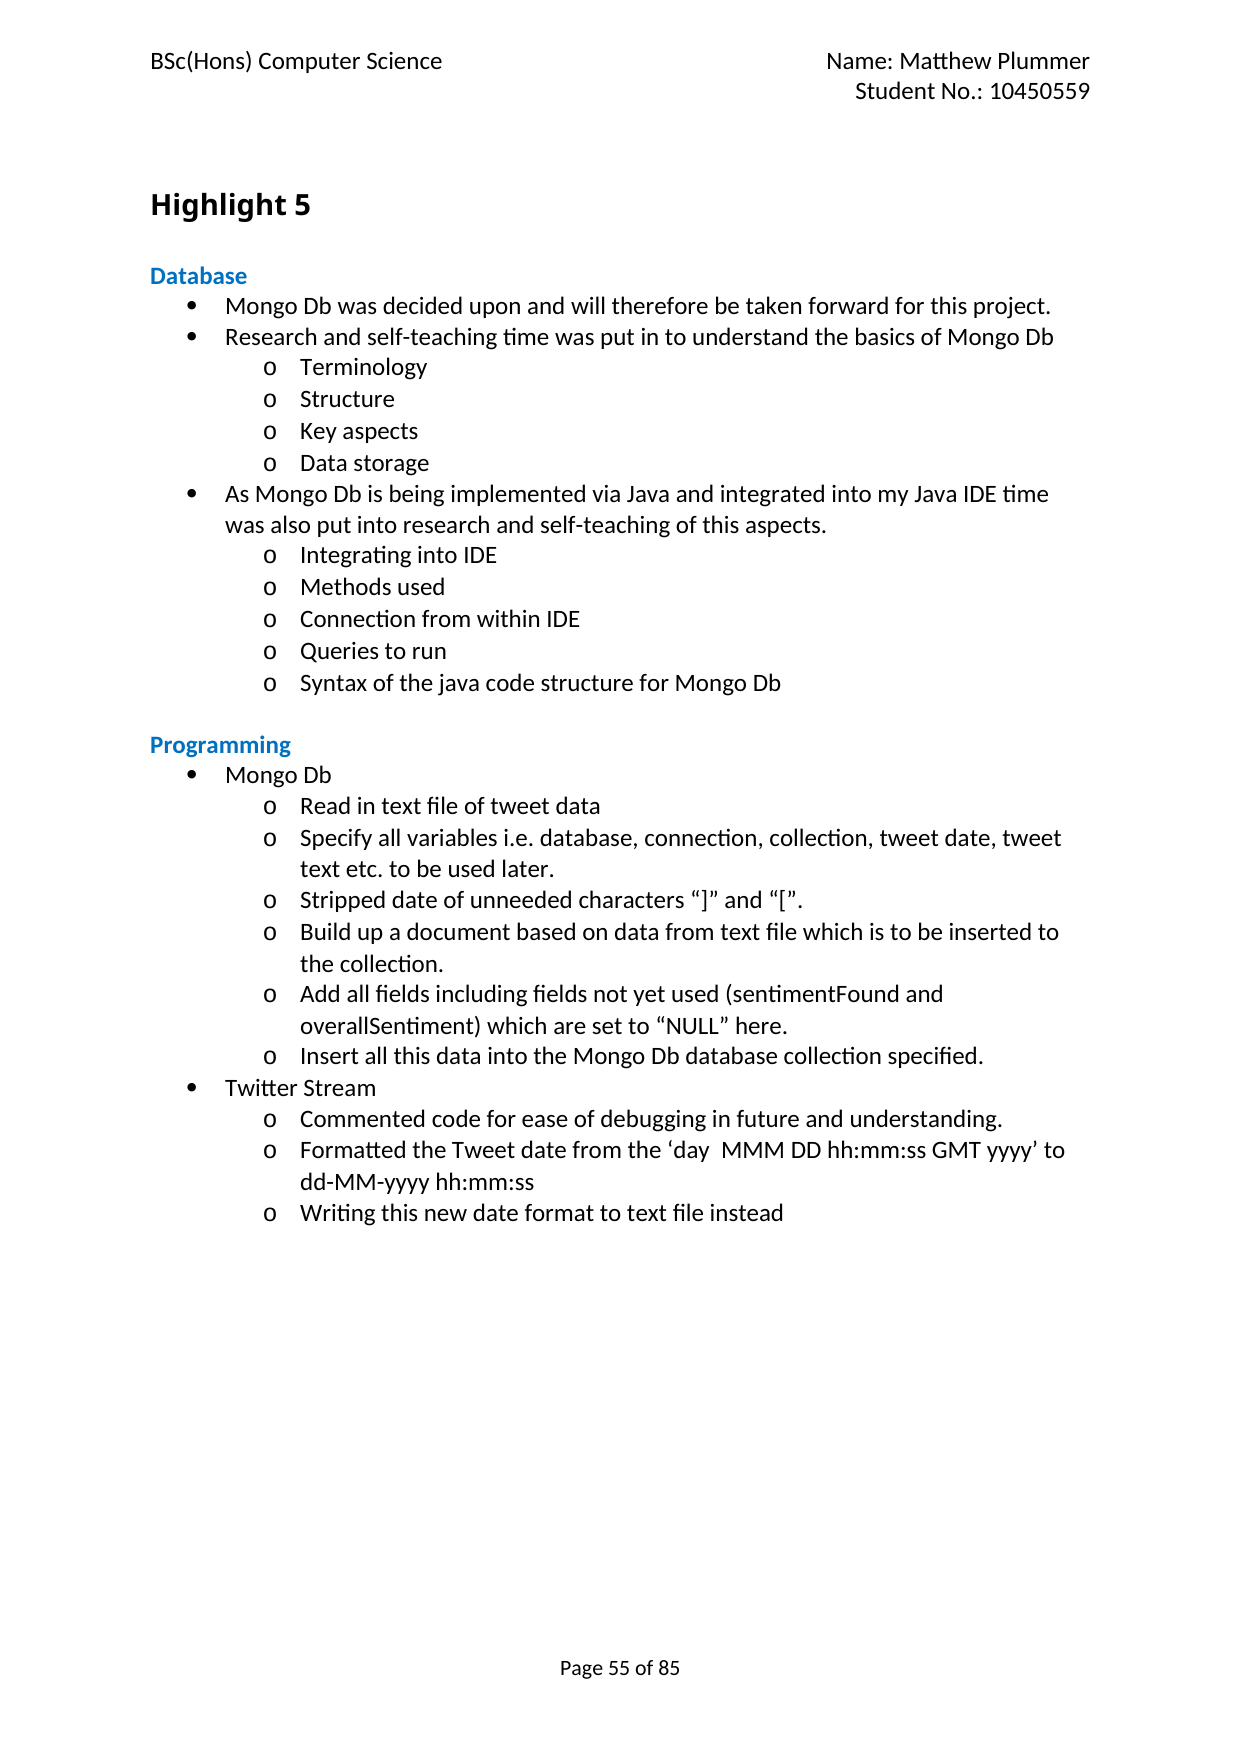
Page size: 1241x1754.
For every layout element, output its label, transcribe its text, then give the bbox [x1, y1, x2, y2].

list Terminology [262, 352, 1090, 383]
text Database [150, 260, 1090, 291]
list Insert all this data into the Mongo Db database collection specified. [262, 1041, 1090, 1072]
list Writing this new date format to text file instead [262, 1197, 1090, 1229]
text Programming [150, 729, 1090, 759]
list Add all fields including fields not yet used (sentimentFound and overallSentiment) which are set to “NULL” here. [262, 978, 1090, 1041]
list Formatted the Tweet date from the ‘day MMM DD hh:mm:ss GMT yyyy’ to dd-MM-yyyy hh:mm:ss [262, 1134, 1090, 1197]
list Mongo Db [187, 759, 1090, 790]
list Mongo Db was decided upon and will therefore be taken forward for this project. [187, 291, 1090, 321]
list Structure [262, 383, 1090, 415]
subtitle Highlight 5 [150, 185, 1090, 224]
list Integrating into IDE [262, 540, 1090, 571]
list Research and self-teaching time was put in to understand the basics of Mongo Db [187, 321, 1090, 352]
list Data storage [262, 447, 1090, 479]
list Specify all variables i.e. database, connection, collection, tweet date, tweet text etc. to be used later. [262, 822, 1090, 884]
list Twitter Stream [187, 1072, 1090, 1103]
list Connection from within IDE [262, 603, 1090, 635]
list Commented code for ease of debugging in future and understanding. [262, 1103, 1090, 1134]
list Methods used [262, 571, 1090, 603]
list Stripped date of unneeded characters “]” and “[”. [262, 884, 1090, 916]
list Syntax of the java code structure for Mongo Db [262, 667, 1090, 698]
list As Mongo Db is being implemented via Java and integrated into my Java IDE time was also put into research and self-teaching of this aspects. [187, 479, 1090, 540]
list Queries to run [262, 635, 1090, 667]
list Key aspects [262, 415, 1090, 447]
list Read in text file of tweet data [262, 790, 1090, 822]
list Build up a document based on data from text file which is to be inserted to the collection. [262, 916, 1090, 978]
